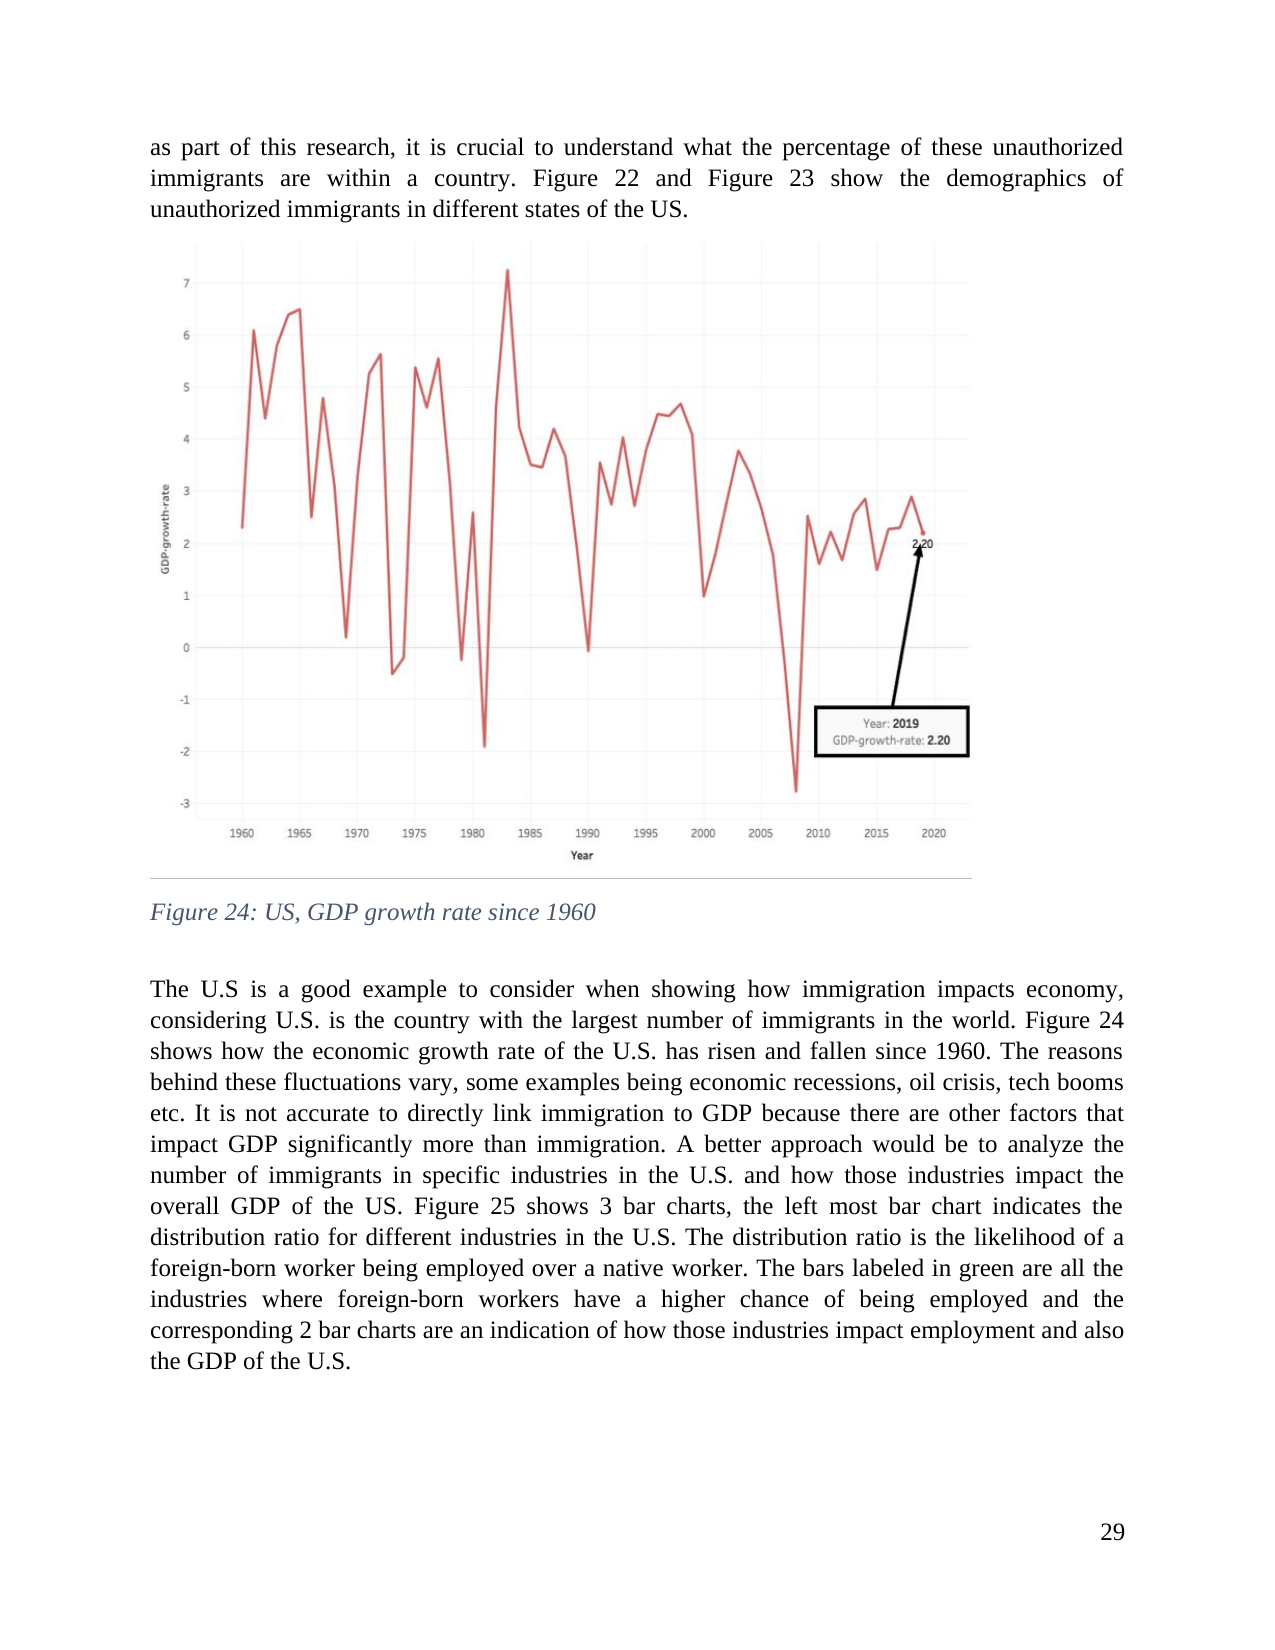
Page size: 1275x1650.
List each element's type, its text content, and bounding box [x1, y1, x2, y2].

picture [150, 242, 973, 879]
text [150, 132, 1125, 223]
text The U.S is a good example to consider when showing how immigration impacts economy, considering U.S. is the country with the largest number of immigrants in the world. Figure 24 shows how the economic growth rate of the U.S. has risen and fallen since 1960. The reasons behind these fluctuations vary, some examples being economic recessions, oil crisis, tech booms etc. It is not accurate to directly link immigration to GDP because there are other factors that impact GDP significantly more than immigration. A better approach would be to analyze the number of immigrants in specific industries in the U.S. and how those industries impact the overall GDP of the US. Figure 25 shows 3 bar charts, the left most bar chart indicates the distribution ratio for different industries in the U.S. The distribution ratio is the likelihood of a foreign-born worker being employed over a native worker. The bars labeled in green are all the industries where foreign-born workers have a higher chance of being employed and the corresponding 2 bar charts are an indication of how those industries impact employment and also the GDP of the U.S. [150, 974, 1125, 1375]
